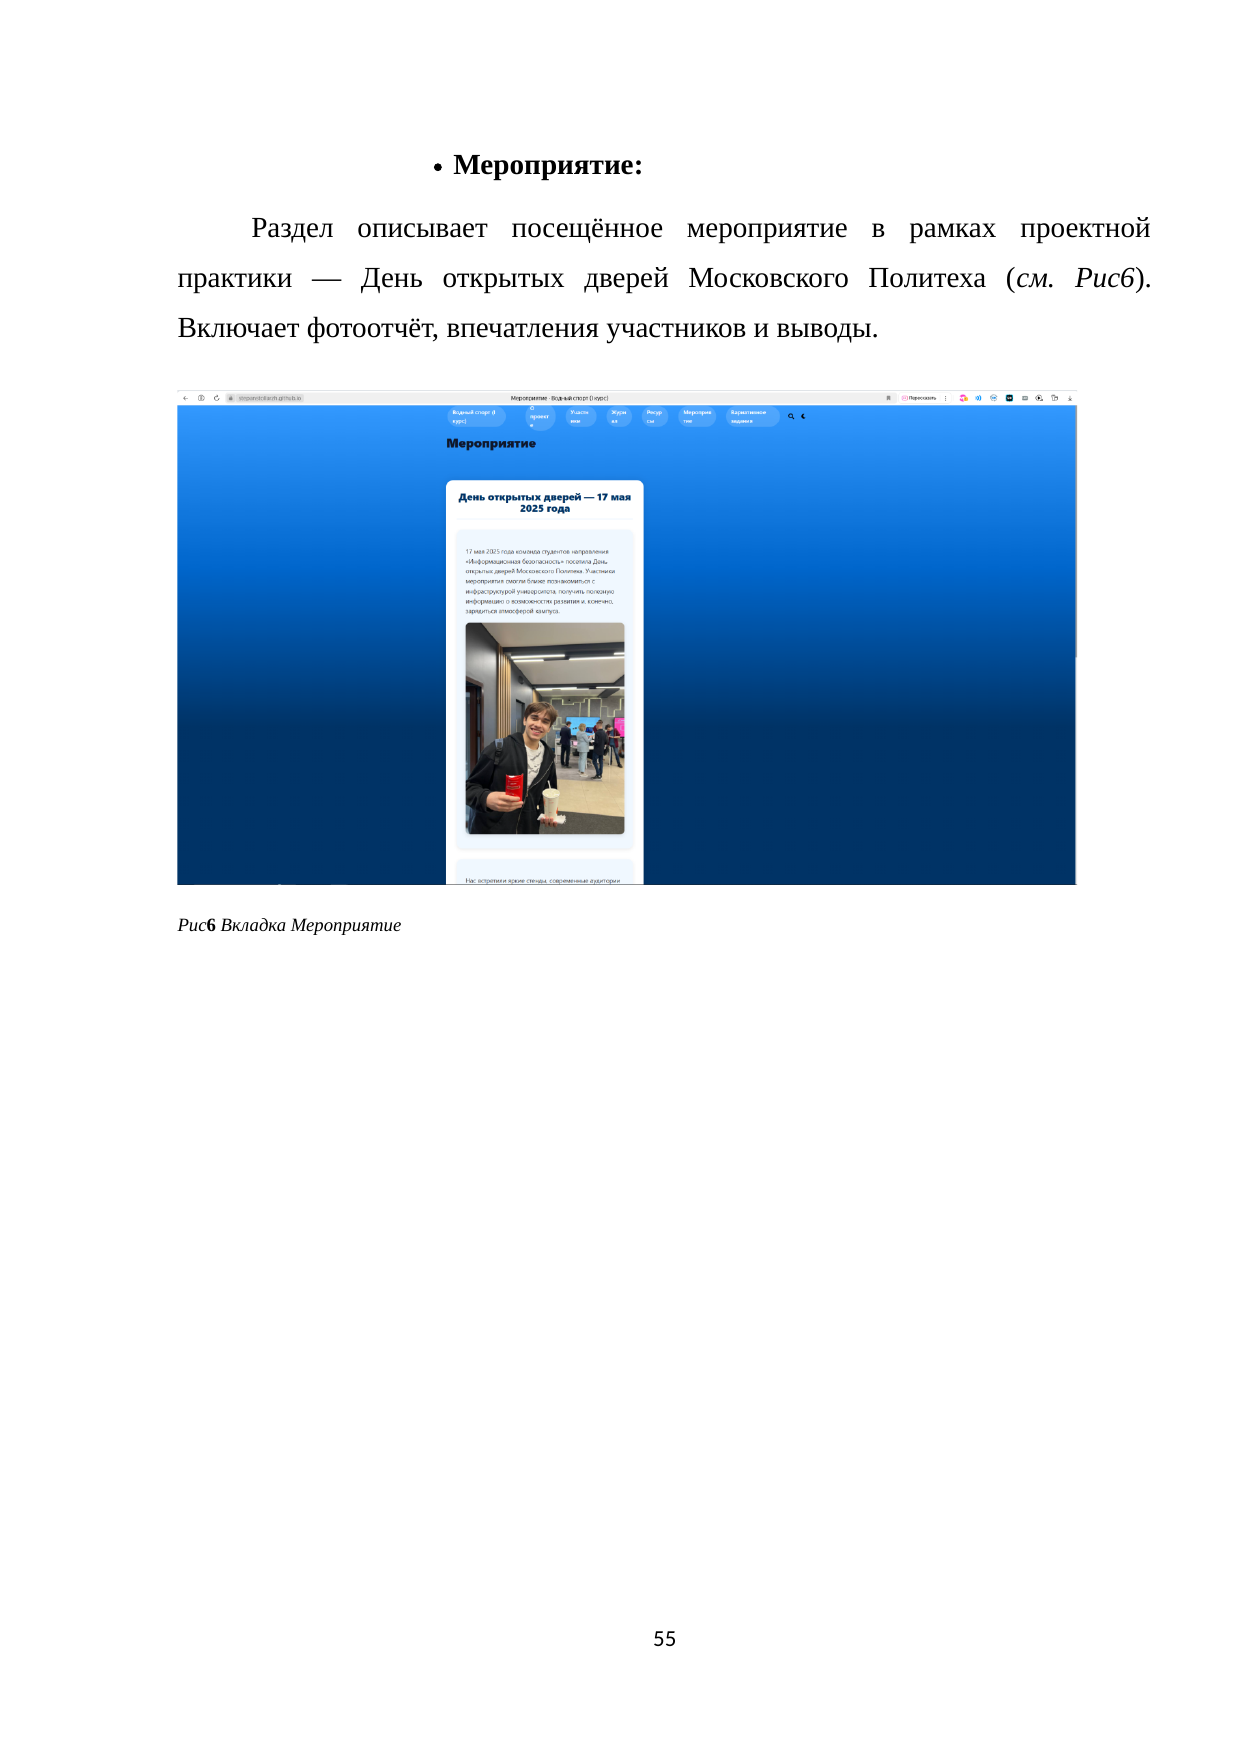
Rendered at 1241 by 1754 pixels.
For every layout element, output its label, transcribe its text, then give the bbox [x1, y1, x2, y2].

picture [177, 390, 1078, 885]
list Мероприятие: [434, 147, 1152, 181]
